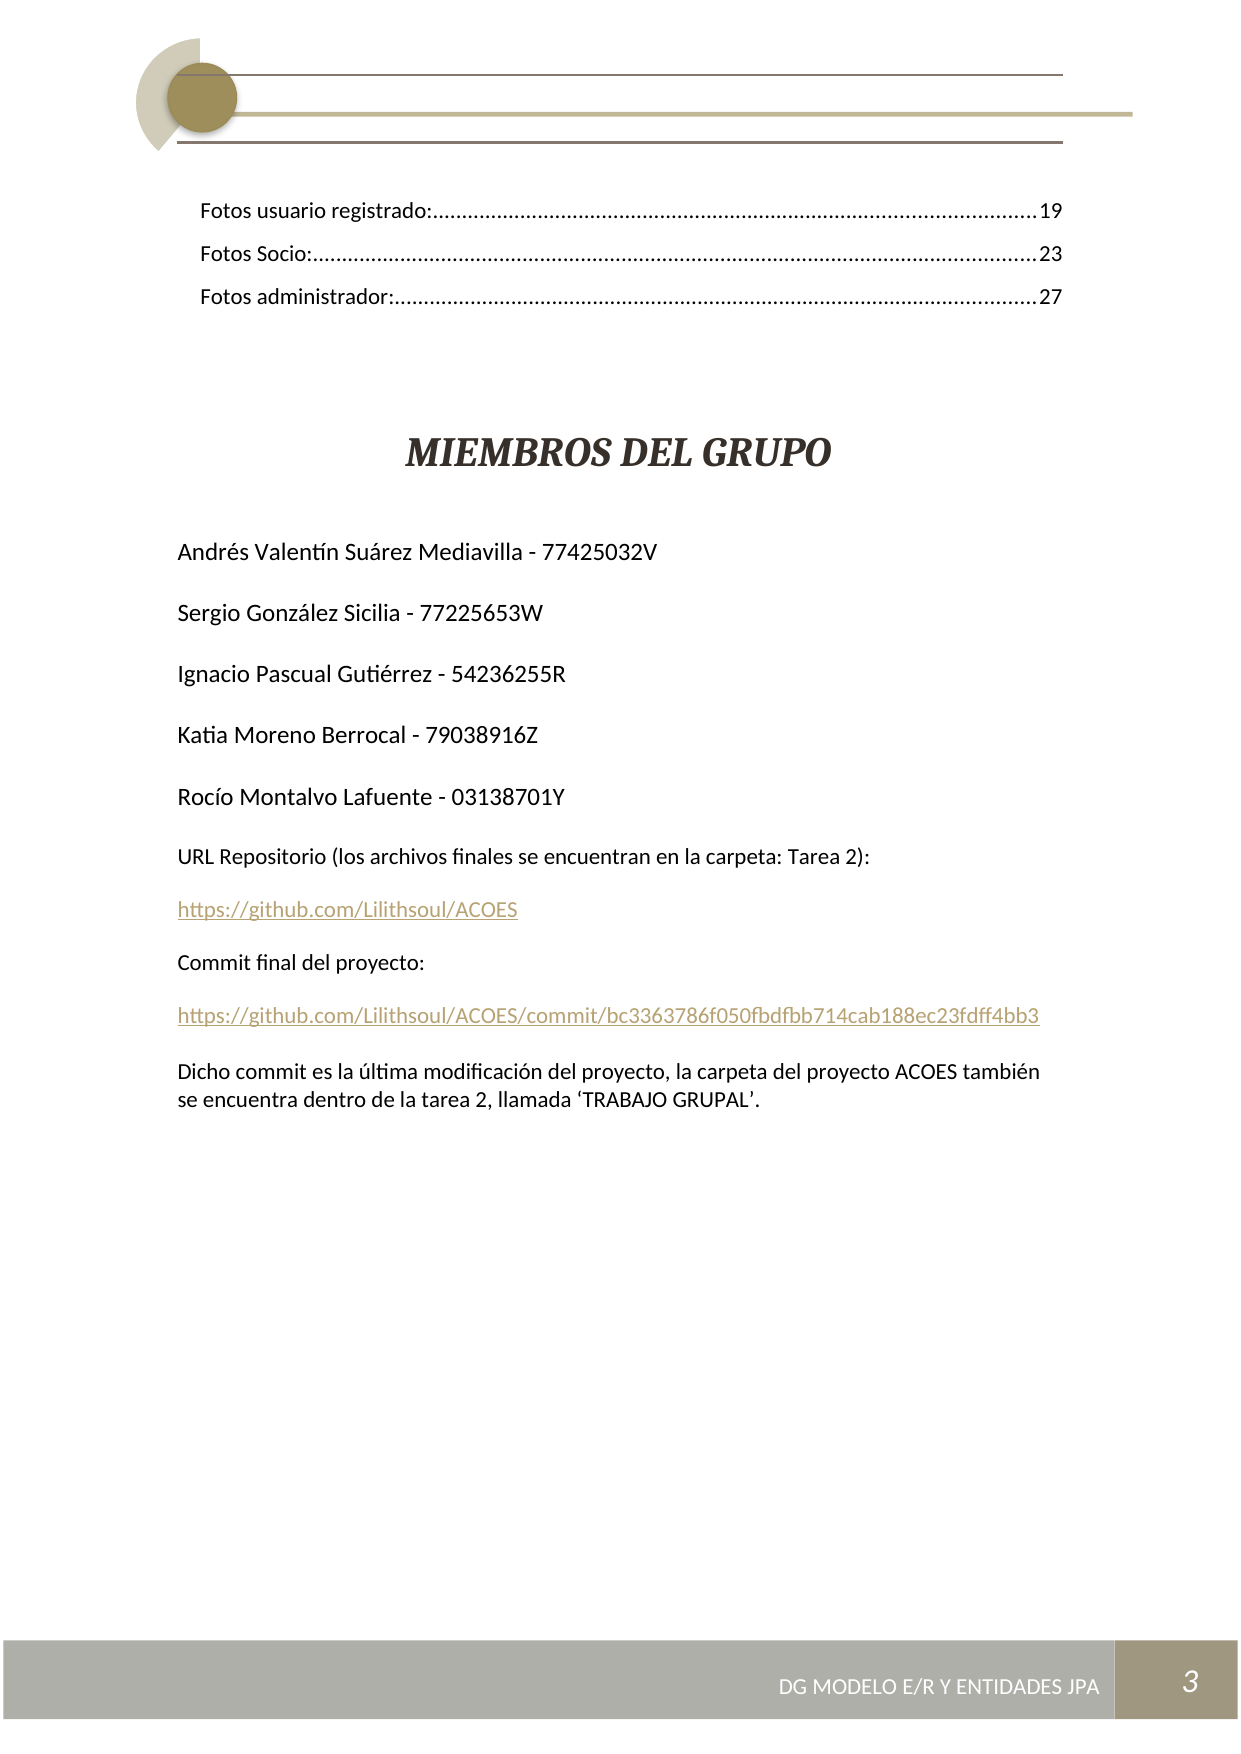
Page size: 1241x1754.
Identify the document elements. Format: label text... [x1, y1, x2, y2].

text Commit final del proyecto: [177, 948, 1063, 976]
text https://github.com/Lilithsoul/ACOES [177, 895, 1063, 923]
text Sergio González Sicilia - 77225653W [177, 598, 1063, 628]
text Rocío Montalvo Lafuente - 03138701Y [177, 781, 1063, 811]
text Andrés Valentín Suárez Mediavilla - 77425032V [177, 537, 1063, 567]
text Dicho commit es la última modificación del proyecto, la carpeta del proyecto ACOES también se encuentra dentro de la tarea 2, llamada ‘TRABAJO GRUPAL’. [177, 1057, 1063, 1113]
subtitle MIEMBROS DEL GRUPO [177, 428, 1063, 476]
text Ignacio Pascual Gutiérrez - 54236255R [177, 659, 1063, 689]
text Katia Moreno Berrocal - 79038916Z [177, 720, 1063, 750]
text URL Repositorio (los archivos finales se encuentran en la carpeta: Tarea 2): [177, 842, 1063, 870]
text https://github.com/Lilithsoul/ACOES/commit/bc3363786f050fbdfbb714cab188ec23fdff4bb3 [177, 1001, 1063, 1029]
